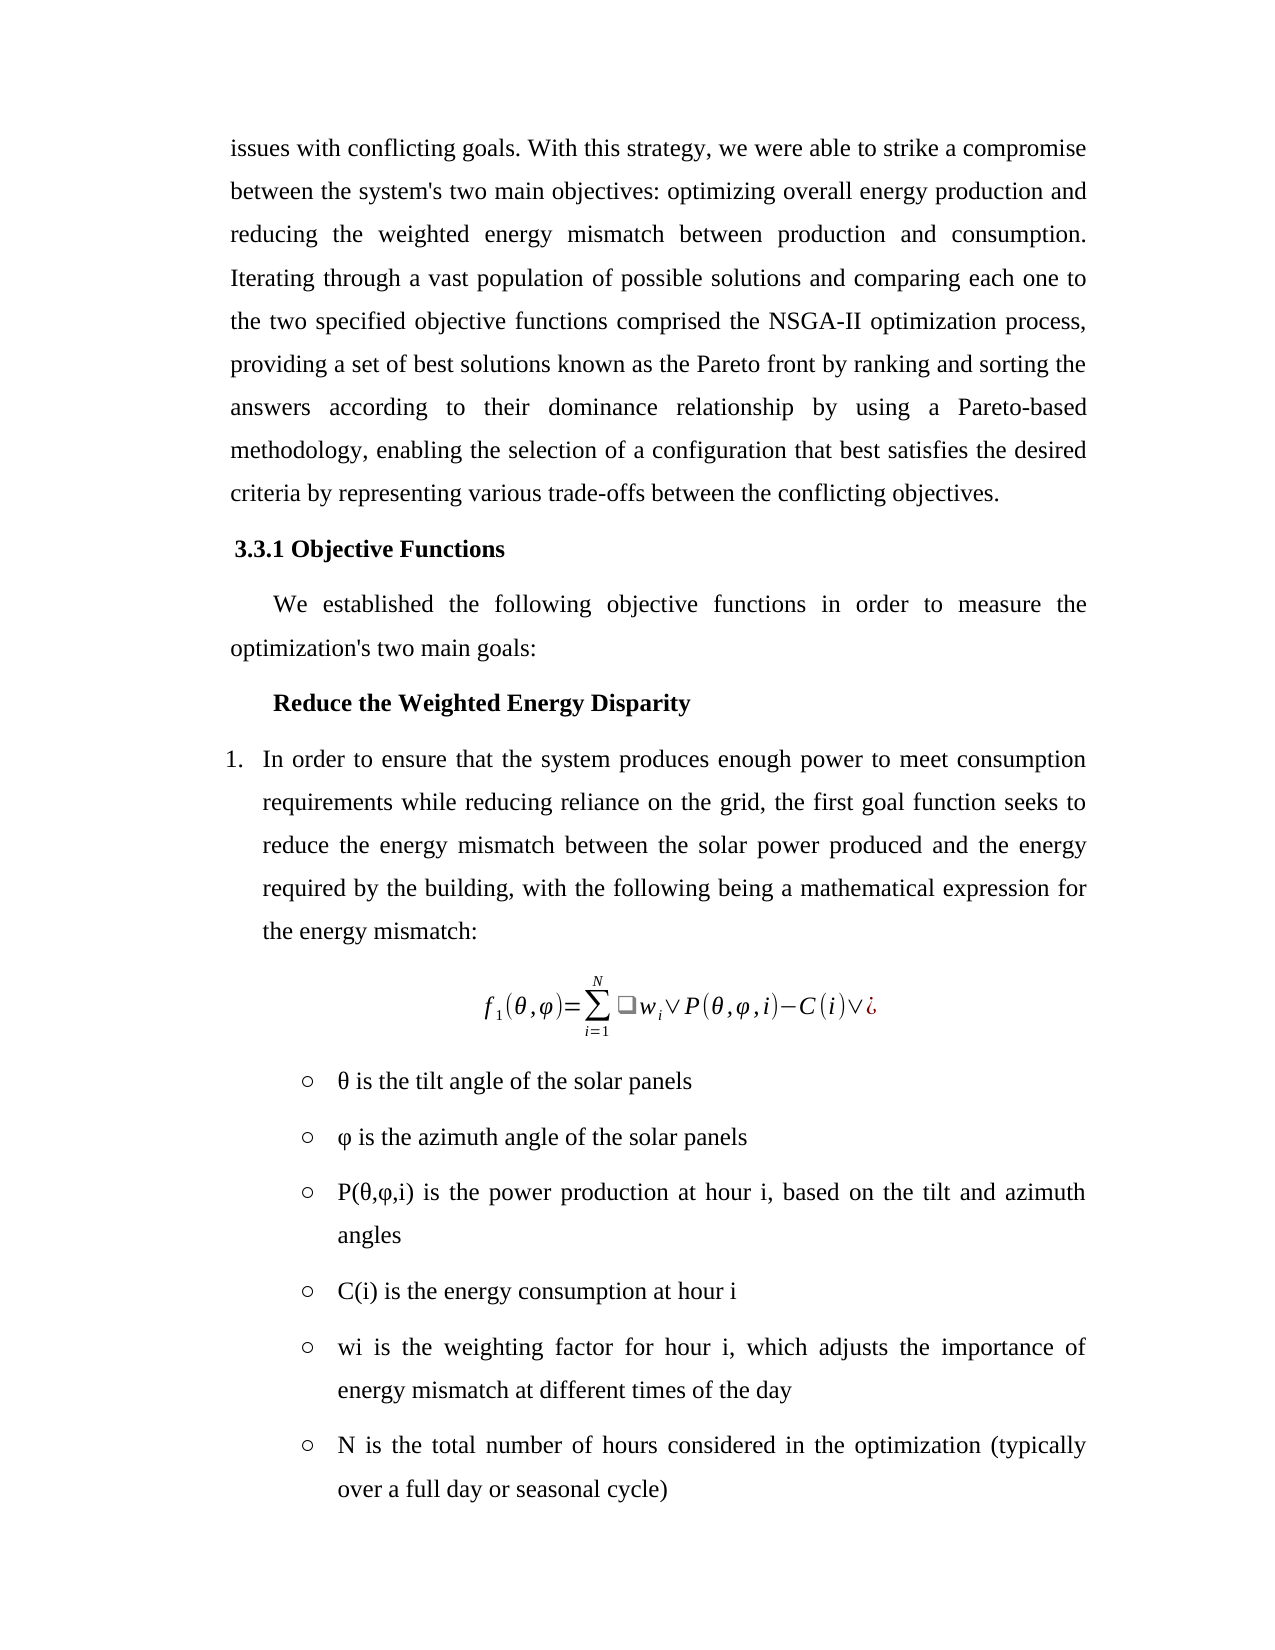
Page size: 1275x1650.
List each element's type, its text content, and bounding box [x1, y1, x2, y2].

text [230, 133, 1087, 507]
list φ is the azimuth angle of the solar panels [300, 1122, 1087, 1151]
list θ is the tilt angle of the solar panels [300, 1066, 1087, 1095]
list N is the total number of hours considered in the optimization (typically over a full day or seasonal cycle) [300, 1431, 1087, 1502]
list C(i) is the energy consumption at hour i [300, 1276, 1087, 1305]
list wi is the weighting factor for hour i, which adjusts the importance of energy mismatch at different times of the day [300, 1332, 1087, 1404]
text We established the following objective functions in order to measure the optimization's two main goals: [230, 589, 1087, 661]
list In order to ensure that the system produces enough power to meet consumption requirements while reducing reliance on the grid, the first goal function seeks to reduce the energy mismatch between the solar power produced and the energy required by the building, with the following being a mathematical expression for the energy mismatch: [225, 744, 1087, 945]
text Reduce the Weighted Energy Disparity [230, 688, 1087, 717]
list P(θ,φ,i) is the power production at hour i, based on the tilt and azimuth angles [300, 1177, 1087, 1249]
subtitle 3.3.1 Objective Functions [234, 534, 1087, 563]
